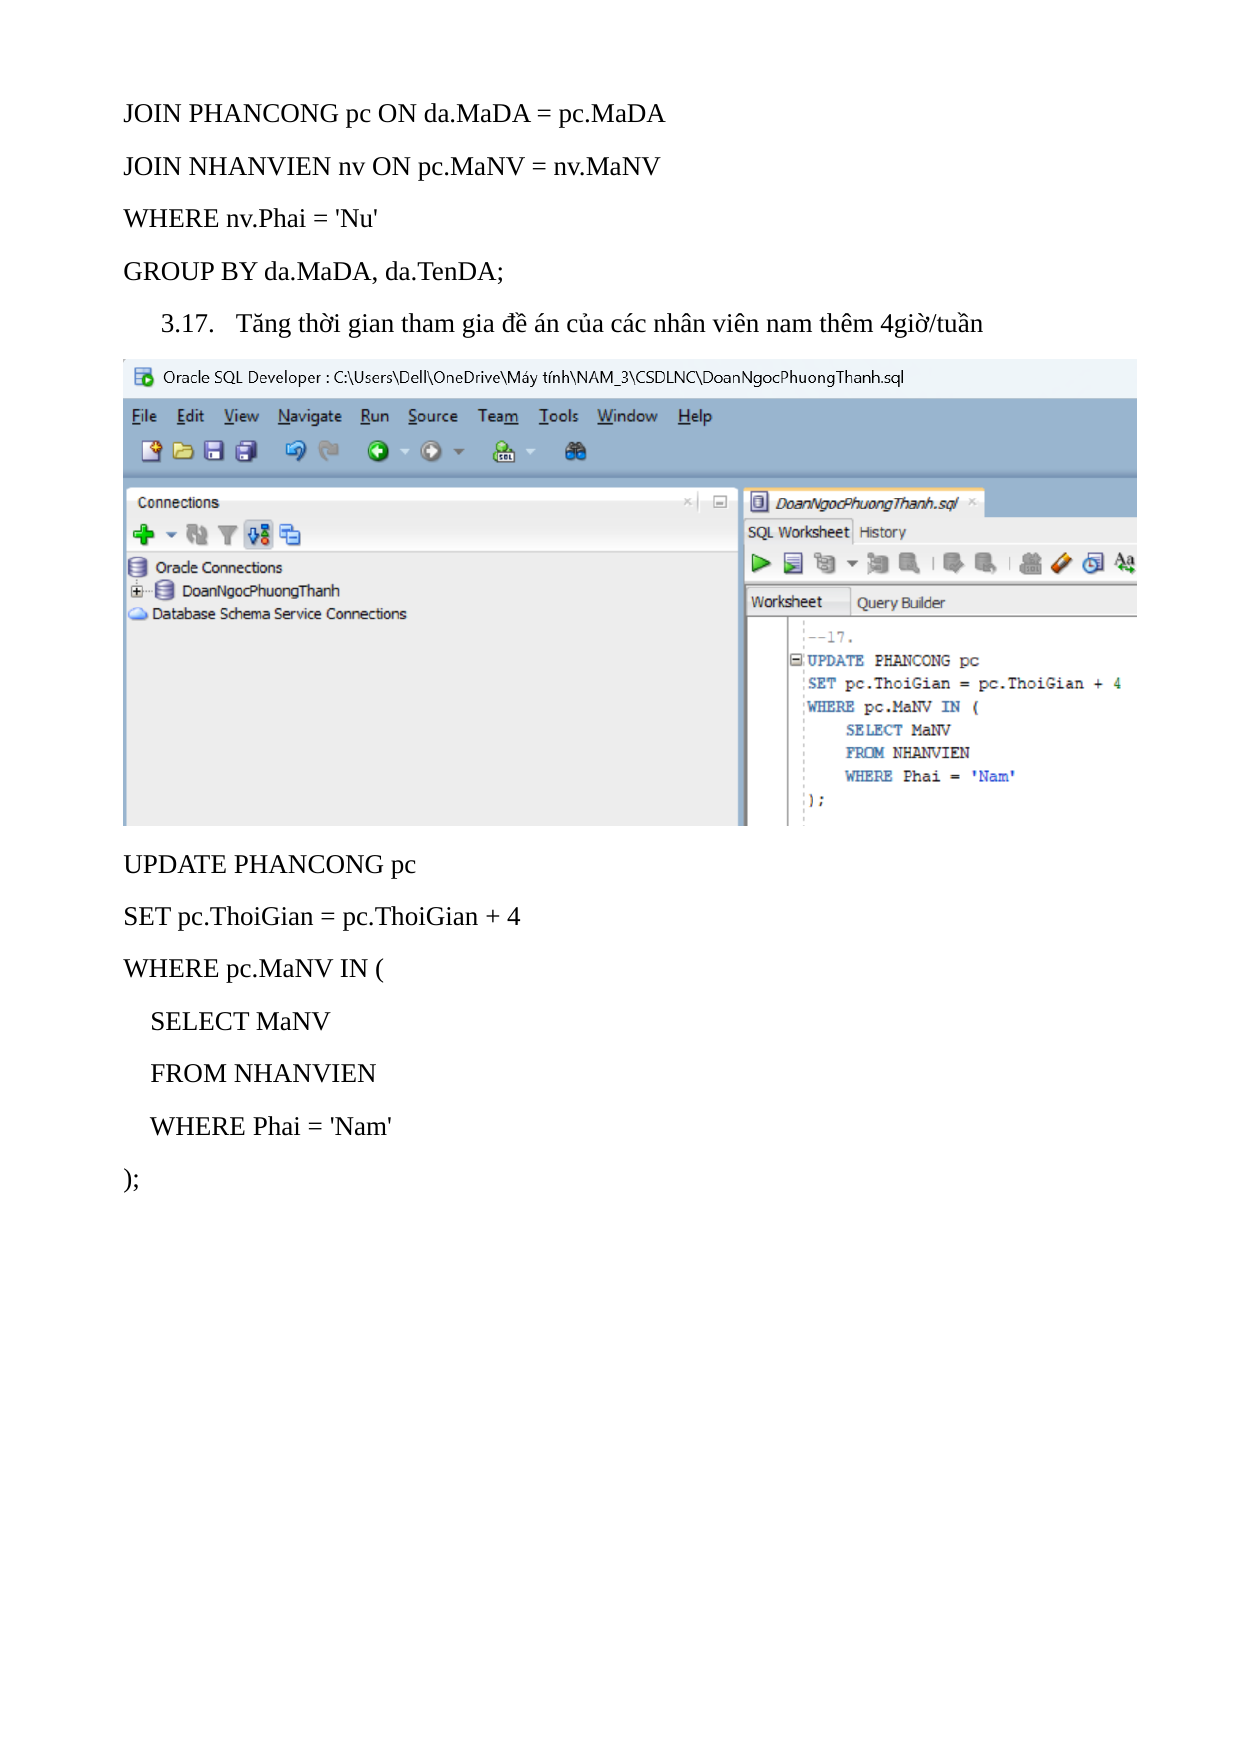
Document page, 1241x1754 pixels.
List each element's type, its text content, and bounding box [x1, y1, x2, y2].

text WHERE Phai = 'Nam' [123, 1110, 1137, 1141]
text FROM NHANVIEN [123, 1057, 1137, 1088]
text UPDATE PHANCONG pc [123, 848, 1137, 879]
picture [123, 359, 1137, 826]
text SELECT MaNV [123, 1005, 1137, 1036]
text GROUP BY da.MaDA, da.TenDA; [123, 255, 1137, 286]
list Tăng thời gian tham gia đề án của các nhân viên nam thêm 4giờ/tuần [161, 307, 1137, 338]
text JOIN PHANCONG pc ON da.MaDA = pc.MaDA [123, 97, 1137, 129]
text SET pc.ThoiGian = pc.ThoiGian + 4 [123, 900, 1137, 931]
text WHERE pc.MaNV IN ( [123, 953, 1137, 984]
text ); [123, 1162, 1137, 1193]
text WHERE nv.Phai = 'Nu' [123, 202, 1137, 233]
text JOIN NHANVIEN nv ON pc.MaNV = nv.MaNV [123, 150, 1137, 181]
